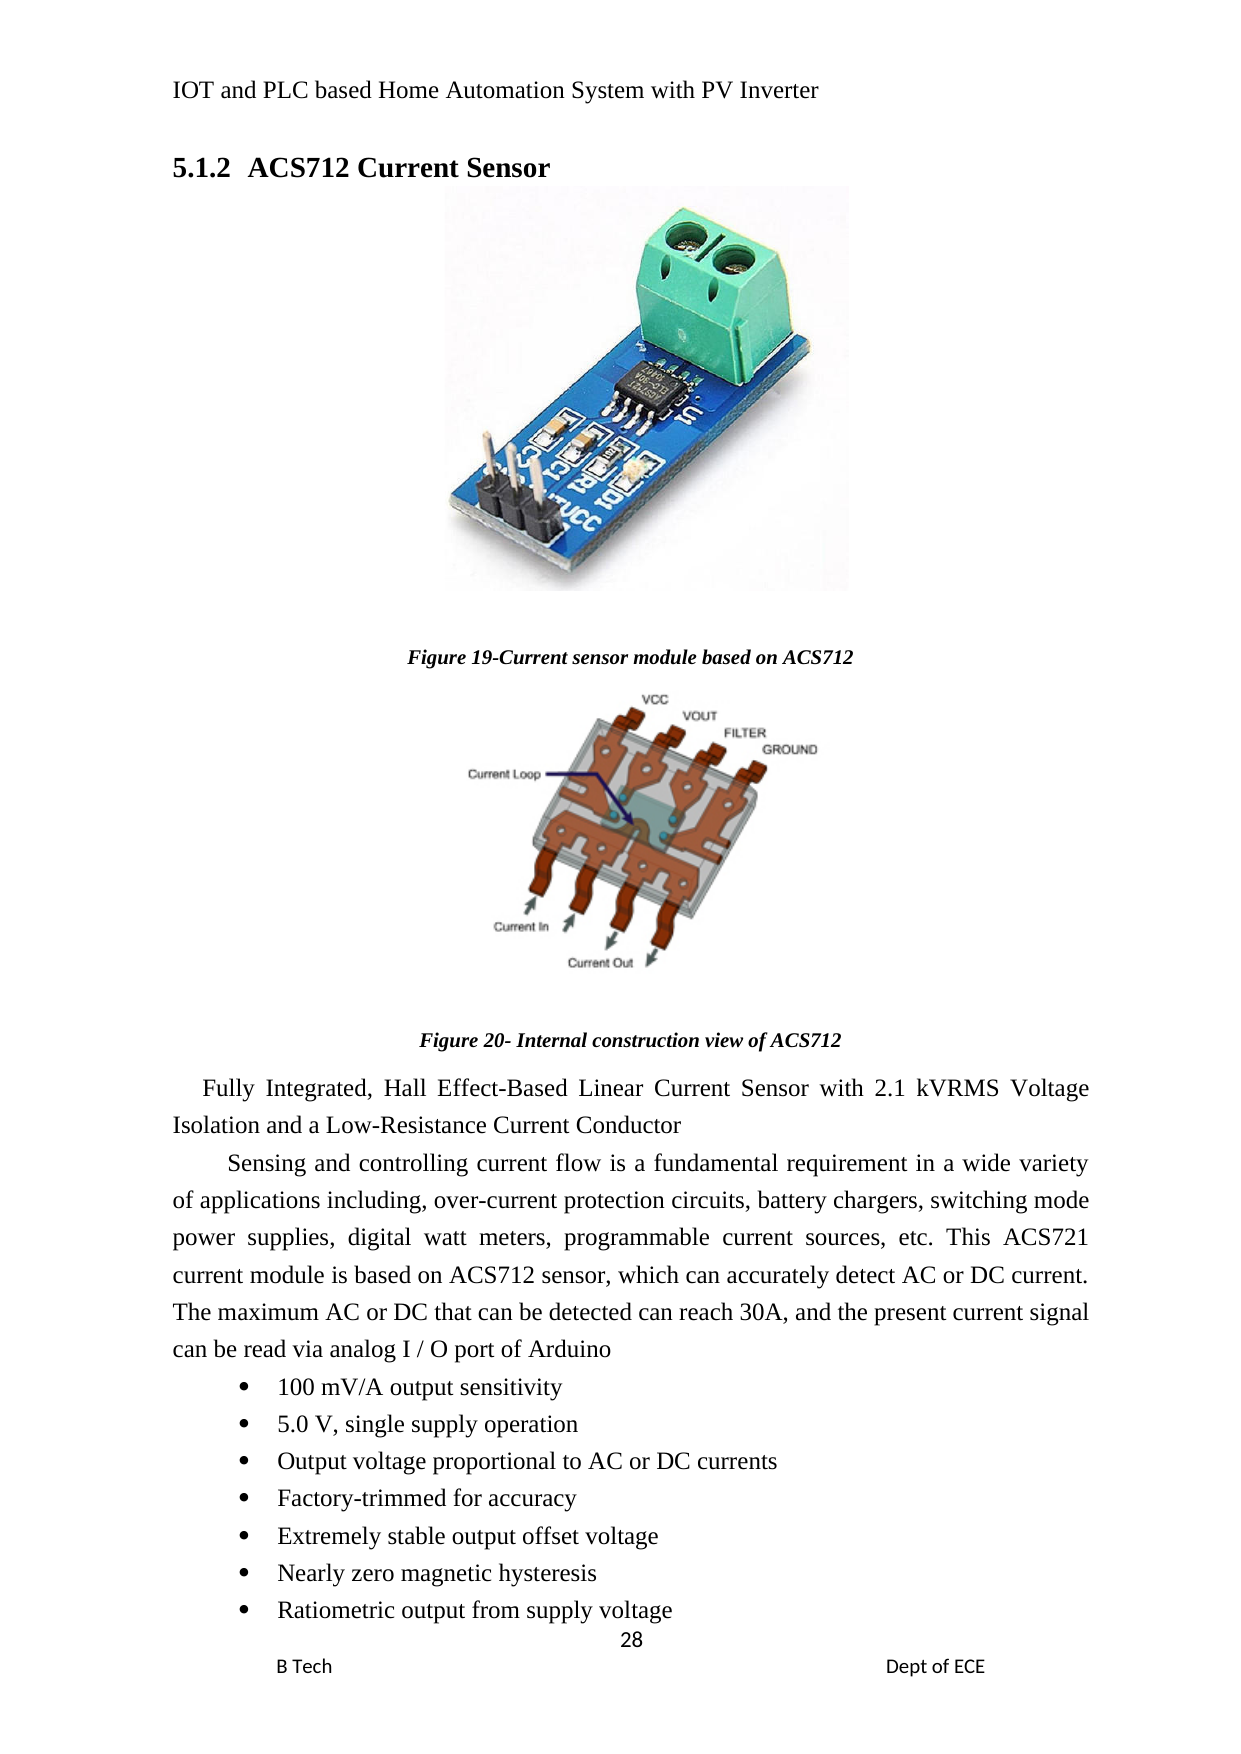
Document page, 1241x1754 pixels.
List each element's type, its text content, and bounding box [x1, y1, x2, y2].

subtitle ACS712 Current Sensor [172, 150, 1090, 183]
list Ratiometric output from supply voltage [239, 1595, 1090, 1624]
text Sensing and controlling current flow is a fundamental requirement in a wide variety of applications including, over-current protection circuits, battery chargers, switching mode power supplies, digital watt meters, programmable current sources, etc. This ACS721 current module is based on ACS712 sensor, which can accurately detect AC or DC current. The maximum AC or DC that can be detected can reach 30A, and the present current signal can be read via analog I / O port of Arduino [172, 1148, 1090, 1304]
text Figure 20- Internal construction view of ACS712 [172, 1028, 1090, 1052]
text Figure 19-Current sensor module based on ACS712 [172, 645, 1090, 669]
list Output voltage proportional to AC or DC currents [239, 1446, 1090, 1475]
list Factory-trimmed for accuracy [239, 1483, 1090, 1512]
list 5.0 V, single supply operation [239, 1409, 1090, 1438]
list Nearly zero magnetic hysteresis [239, 1558, 1090, 1587]
picture [455, 689, 838, 974]
picture [444, 186, 849, 591]
list 100 mV/A output sensitivity [239, 1372, 1090, 1400]
text Fully Integrated, Hall Effect-Based Linear Current Sensor with 2.1 kVRMS Voltage Isolation and a Low-Resistance Current Conductor [172, 1073, 1090, 1139]
text Sensing and controlling current flow is a fundamental requirement in a wide variety of applications including, over-current protection circuits, battery chargers, switching mode power supplies, digital watt meters, programmable current sources, etc. This ACS721 current module is based on ACS712 sensor, which can accurately detect AC or DC current. The maximum AC or DC that can be detected can reach 30A, and the present current signal can be read via analog I / O port of Arduino [172, 1307, 1090, 1363]
list Extremely stable output offset voltage [239, 1521, 1090, 1549]
